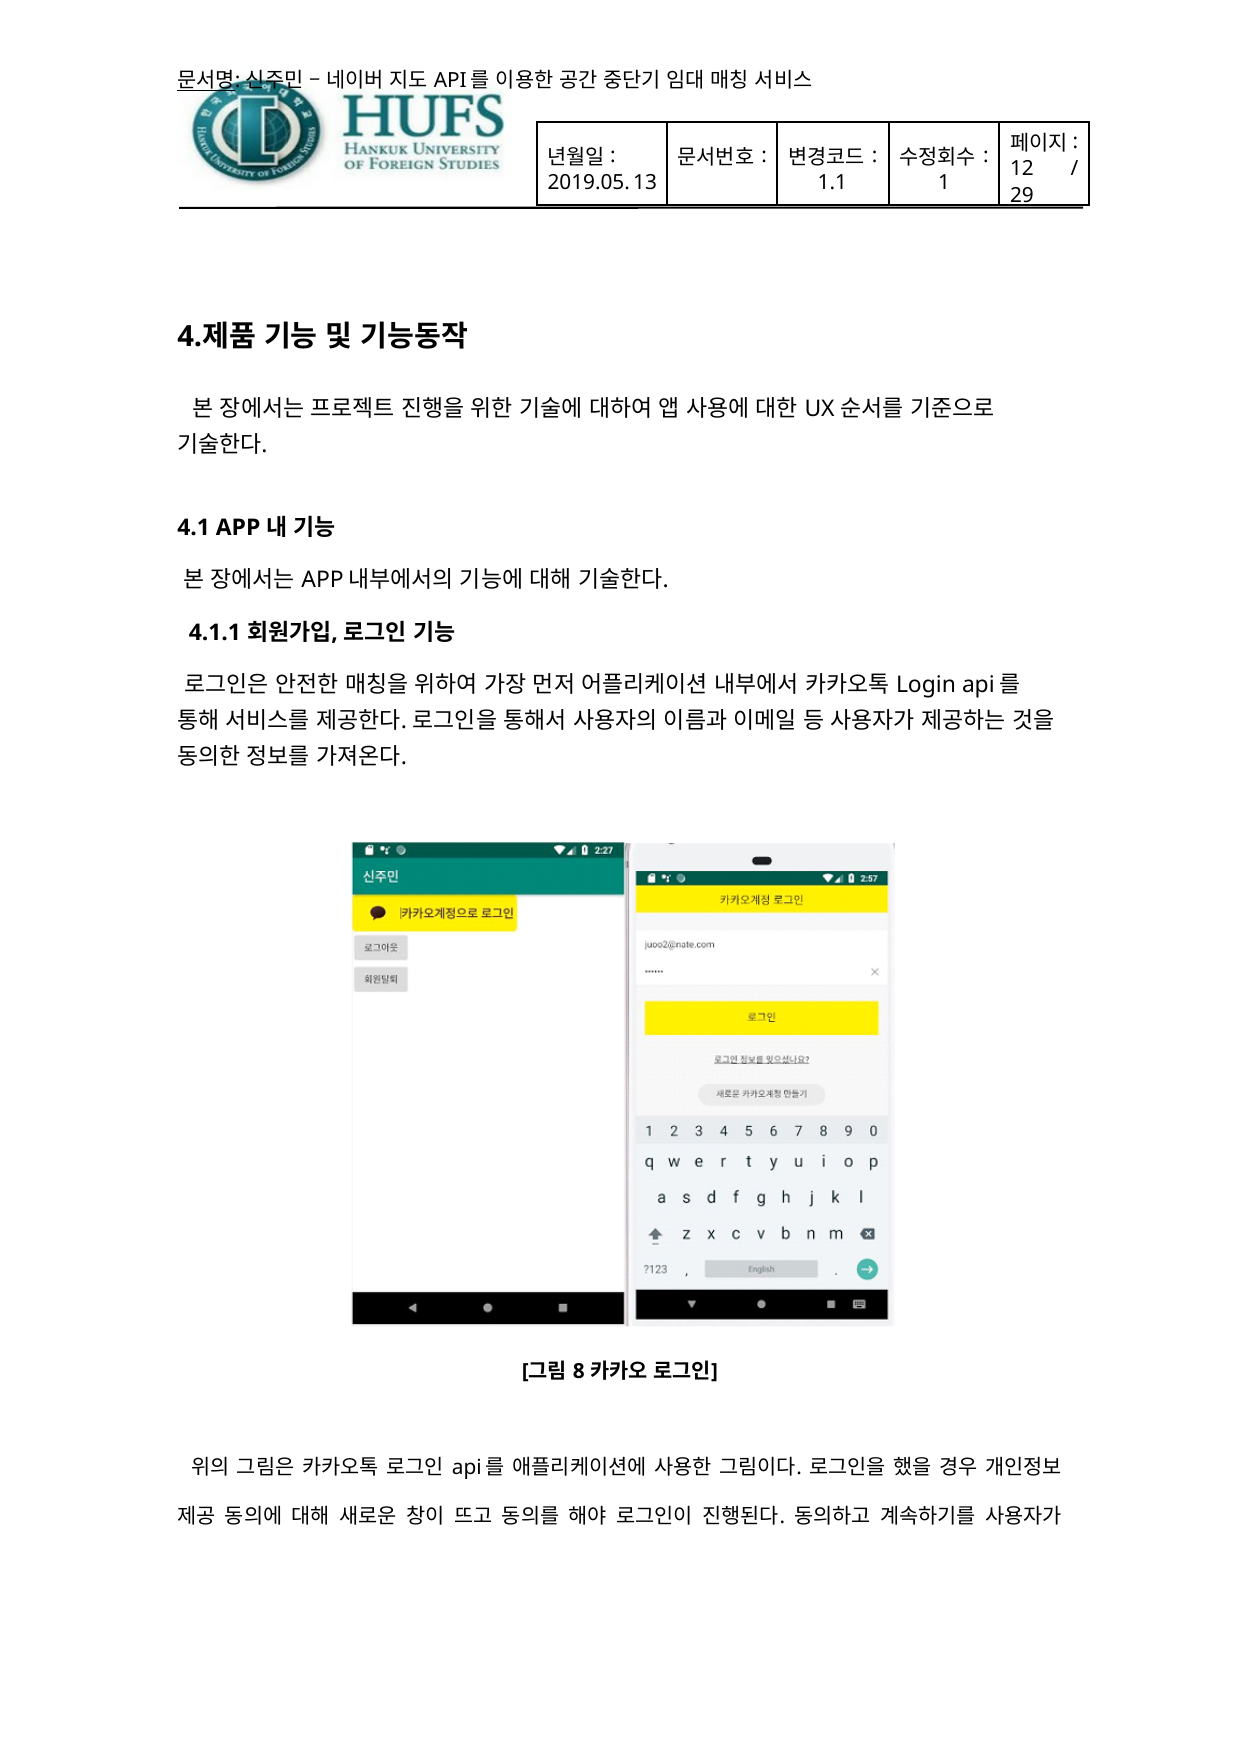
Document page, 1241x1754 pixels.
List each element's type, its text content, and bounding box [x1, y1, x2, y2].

picture [177, 63, 513, 190]
text 4.1.1 회원가입, 로그인 기능 [177, 614, 1062, 647]
text 로그인은 안전한 매칭을 위하여 가장 먼저 어플리케이션 내부에서 카카오톡 Login api를 통해 서비스를 제공한다. 로그인을 통해서 사용자의 이름과 이메일 등 사용자가 제공하는 것을 동의한 정보를 가져온다. [177, 666, 1062, 772]
text 4.제품 기능 및 기능동작 [177, 313, 946, 355]
text 4.1 APP 내 기능 [177, 508, 1062, 542]
text 본 장에서는 프로젝트 진행을 위한 기술에 대하여 앱 사용에 대한 UX 순서를 기준으로 기술한다. [177, 390, 1062, 459]
text [그림 8 카카오 로그인] [177, 1354, 1062, 1385]
text 본 장에서는 APP내부에서의 기능에 대해 기술한다. [177, 561, 1062, 594]
picture [327, 841, 912, 1336]
